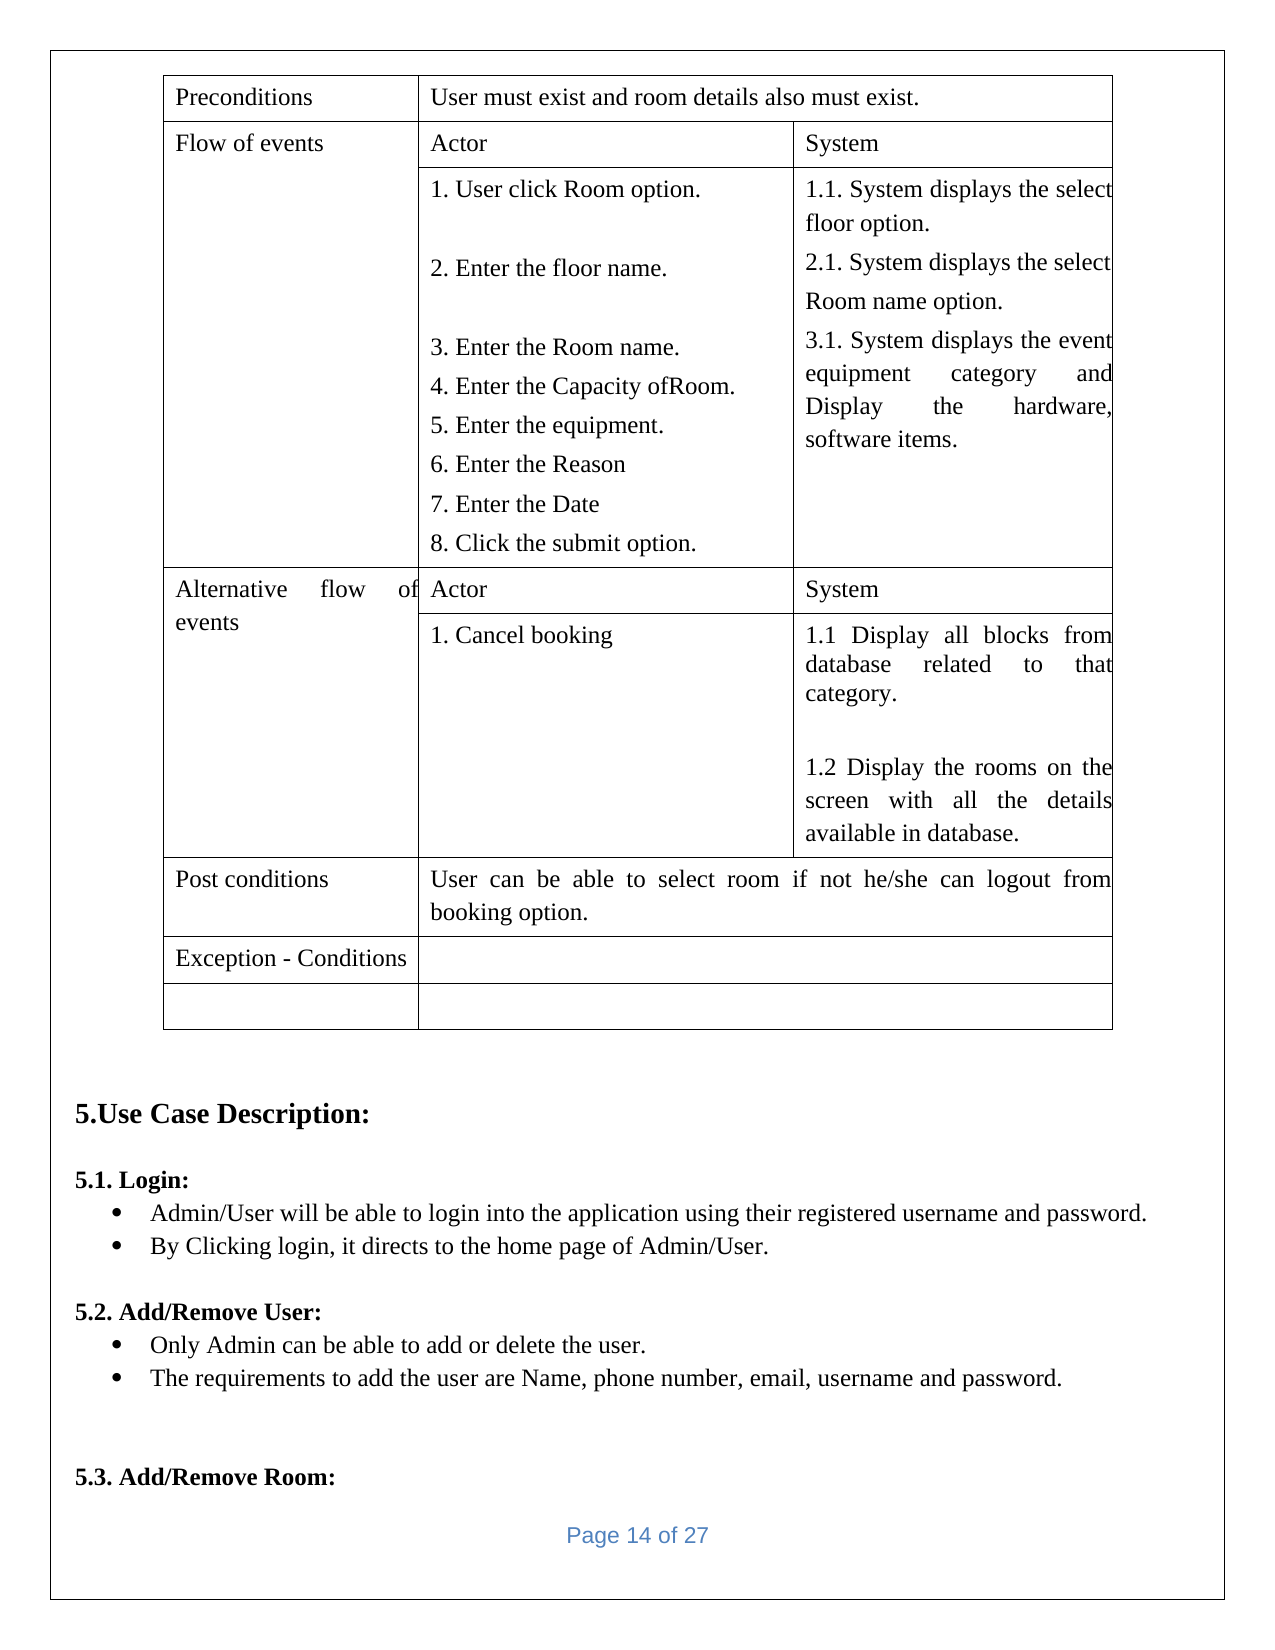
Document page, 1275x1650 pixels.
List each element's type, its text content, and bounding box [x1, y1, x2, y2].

list The requirements to add the user are Name, phone number, email, username and password. [112, 1363, 1200, 1392]
table_cell Preconditions [164, 76, 418, 121]
list Only Admin can be able to add or delete the user. [112, 1330, 1200, 1359]
table_cell [419, 937, 1112, 983]
table_cell System [794, 568, 1112, 613]
table_cell Actor [419, 568, 793, 613]
table_cell [419, 984, 1112, 1029]
table_cell Exception - Conditions [164, 937, 418, 983]
table_cell [164, 984, 418, 1029]
text 5.2. Add/Remove User: [75, 1297, 1200, 1326]
table_cell Flow of events [164, 122, 418, 567]
text 5.1. Login: [75, 1165, 1200, 1194]
table_cell User must exist and room details also must exist. [419, 76, 1112, 121]
table_cell Alternative flow of events [164, 568, 418, 857]
table_cell Actor [419, 122, 793, 167]
table_cell Post conditions [164, 858, 418, 936]
list By Clicking login, it directs to the home page of Admin/User. [112, 1231, 1200, 1260]
table_cell 1.1. System displays the select floor option. 2.1. System displays the select Room name option. 3.1. System displays the event equipment category and Display the hardware, software items. [794, 168, 1112, 567]
table_cell 1. User click Room option. 2. Enter the floor name. 3. Enter the Room name. 4. Enter the Capacity ofRoom. 5. Enter the equipment. 6. Enter the Reason 7. Enter the Date 8. Click the submit option. [419, 168, 793, 567]
table_cell System [794, 122, 1112, 167]
table_cell 1. Cancel booking [419, 614, 793, 857]
text 5.Use Case Description: [75, 1096, 1200, 1130]
text 5.3. Add/Remove Room: [75, 1462, 1200, 1491]
list Admin/User will be able to login into the application using their registered username and password. [112, 1198, 1200, 1227]
table_cell User can be able to select room if not he/she can logout from booking option. [419, 858, 1112, 936]
table_cell 1.1 Display all blocks from database related to that category. 1.2 Display the rooms on the screen with all the details available in database. [794, 614, 1112, 857]
